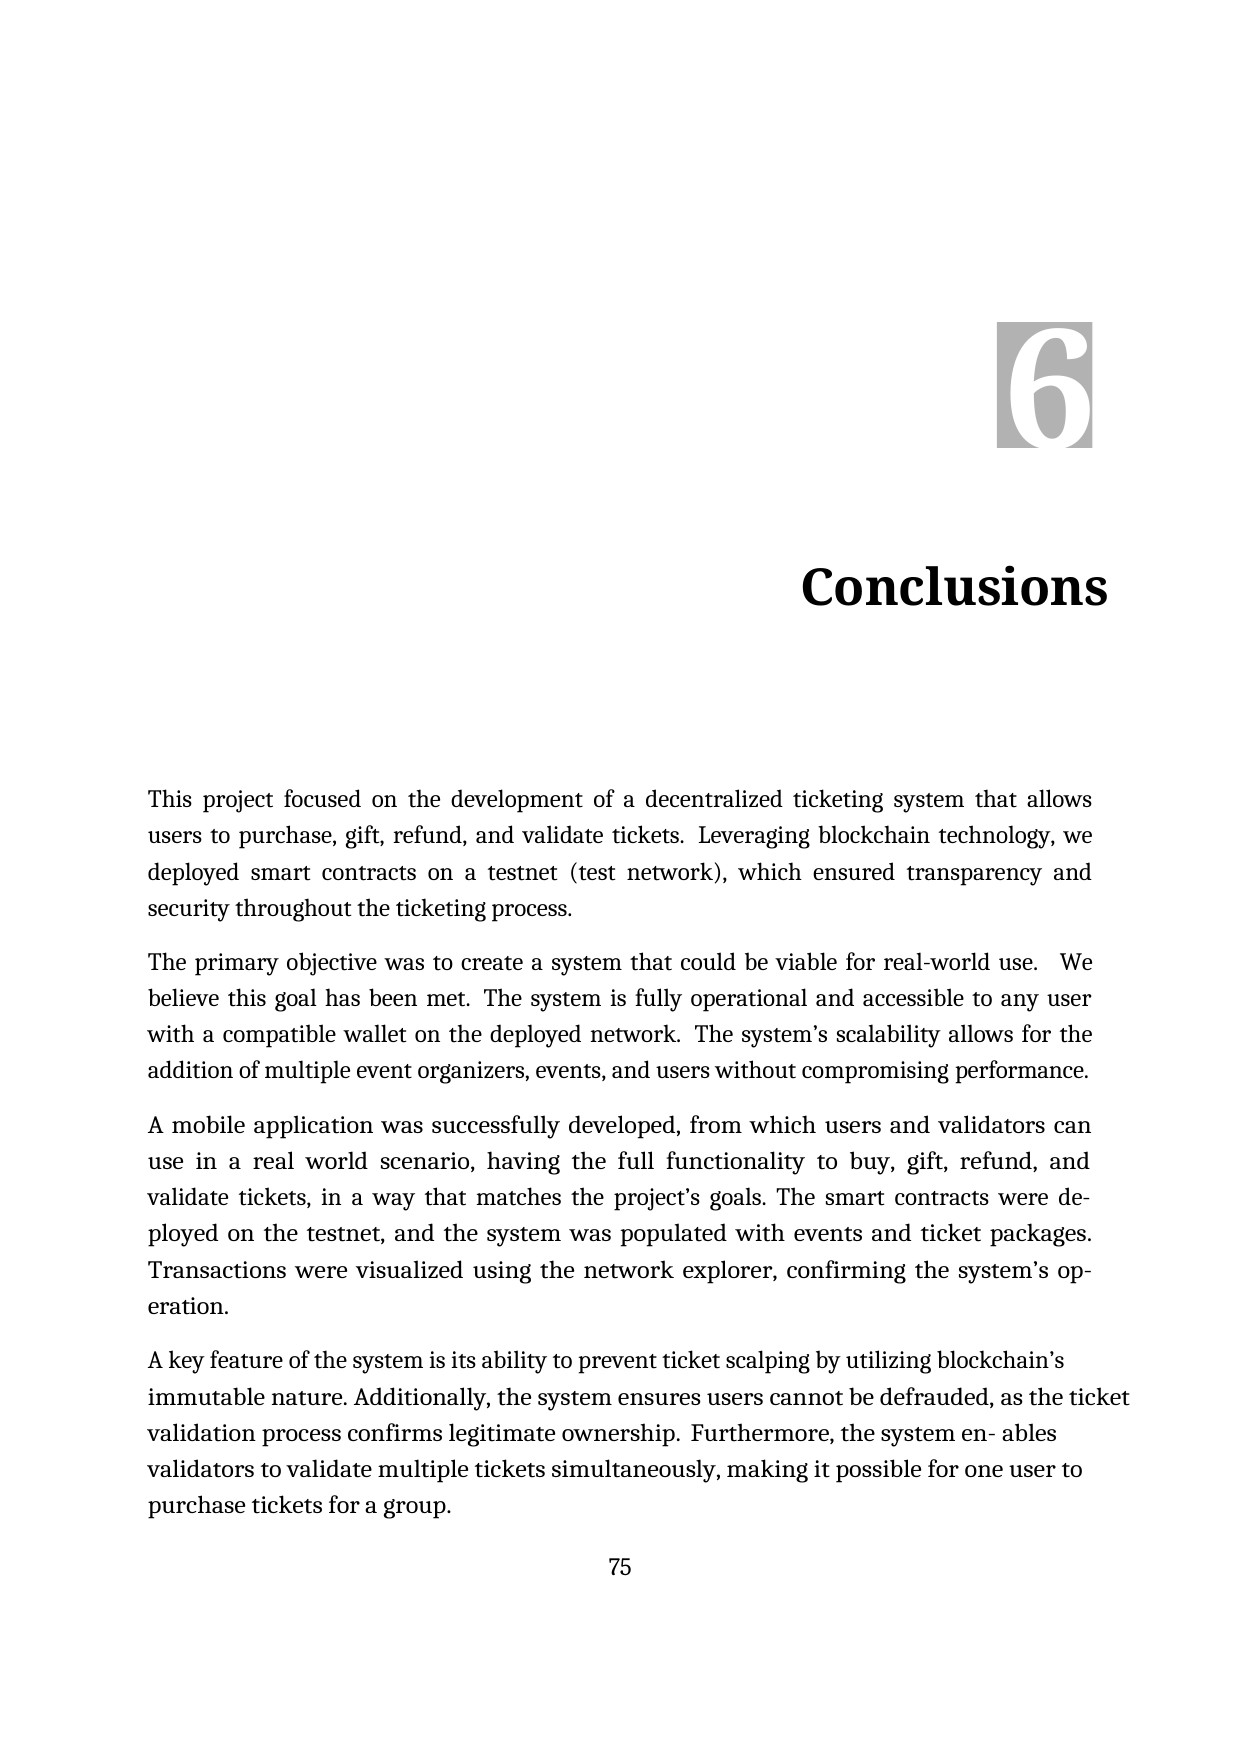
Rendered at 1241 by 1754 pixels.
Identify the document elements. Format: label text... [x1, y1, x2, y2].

text A key feature of the system is its ability to prevent ticket scalping by utilizing blockchain’s immutable nature. Additionally, the system ensures users cannot be defrauded, as the ticket validation process confirms legitimate ownership. Furthermore, the system en- ables validators to validate multiple tickets simultaneously, making it possible for one user to purchase tickets for a group. [148, 1346, 1152, 1519]
text The primary objective was to create a system that could be viable for real-world use. We believe this goal has been met. The system is fully operational and accessible to any user with a compatible wallet on the deployed network. The system’s scalability allows for the addition of multiple event organizers, events, and users without compromising performance. [148, 948, 1093, 1085]
text This project focused on the development of a decentralized ticketing system that allows users to purchase, gift, refund, and validate tickets. Leveraging blockchain technology, we deployed smart contracts on a testnet (test network), which ensured transparency and security throughout the ticketing process. [148, 785, 1093, 922]
text 75 [103, 1552, 1137, 1581]
text A mobile application was successfully developed, from which users and validators can use in a real world scenario, having the full functionality to buy, gift, refund, and validate tickets, in a way that matches the project’s goals. The smart contracts were de- ployed on the testnet, and the system was populated with events and ticket packages. Transactions were visualized using the network explorer, confirming the system’s op- eration. [148, 1111, 1093, 1320]
subtitle Conclusions [800, 551, 1152, 620]
